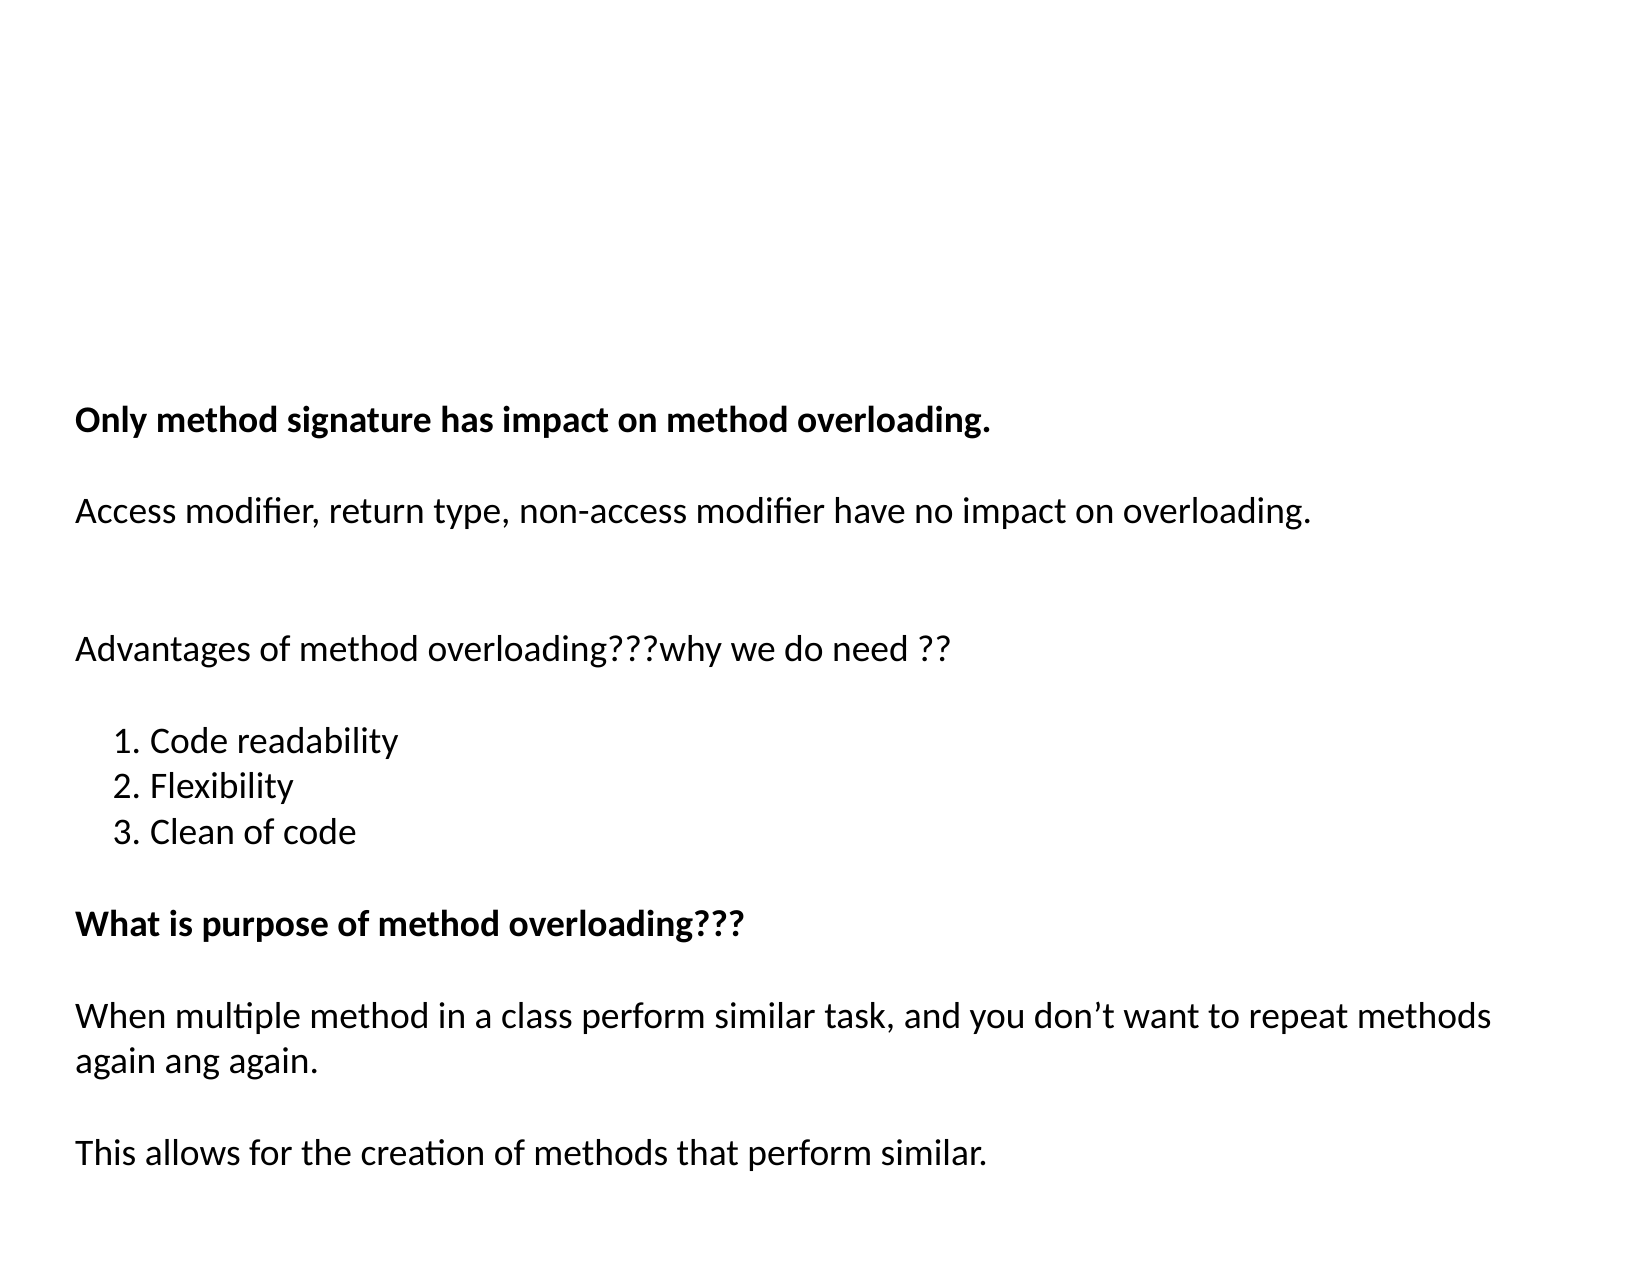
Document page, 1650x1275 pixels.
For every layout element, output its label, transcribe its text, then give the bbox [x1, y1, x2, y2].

list Clean of code [112, 808, 1575, 854]
text Access modifier, return type, non-access modifier have no impact on overloading. [75, 487, 1575, 533]
text When multiple method in a class perform similar task, and you don’t want to repeat methods again ang again. [75, 992, 1575, 1083]
text This allows for the creation of methods that perform similar. [75, 1129, 1575, 1175]
text Advantages of method overloading???why we do need ?? [75, 625, 1575, 671]
text What is purpose of method overloading??? [75, 900, 1575, 946]
list Code readability [112, 717, 1575, 762]
text Only method signature has impact on method overloading. [75, 396, 1575, 442]
list Flexibility [112, 762, 1575, 808]
